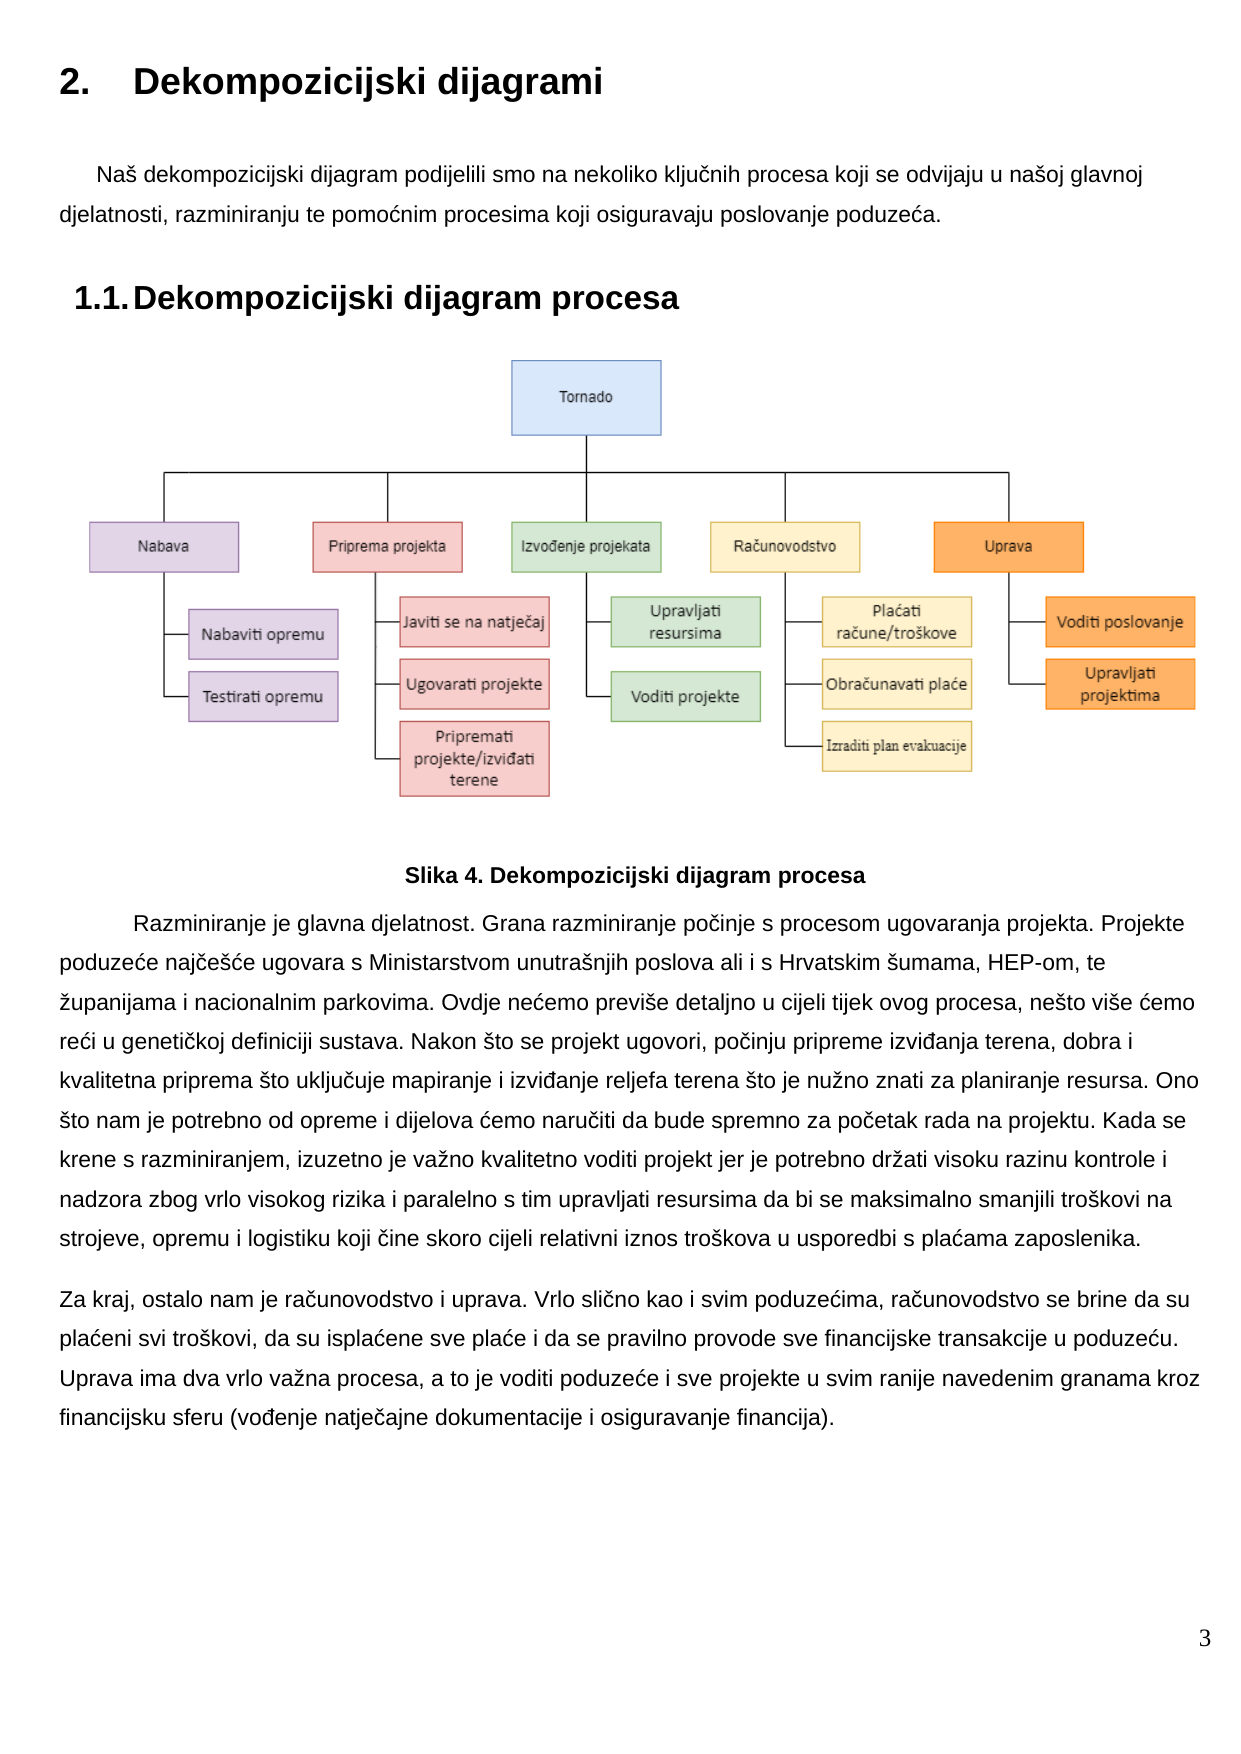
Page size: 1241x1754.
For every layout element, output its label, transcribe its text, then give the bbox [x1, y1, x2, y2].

text Slika 4. Dekompozicijski dijagram procesa [59, 862, 1211, 889]
text Dekompozicijski dijagrami [59, 59, 1211, 102]
text Razminiranje je glavna djelatnost. Grana razminiranje počinje s procesom ugovaranja projekta. Projekte poduzeće najčešće ugovara s Ministarstvom unutrašnjih poslova ali i s Hrvatskim šumama, HEP-om, te županijama i nacionalnim parkovima. Ovdje nećemo previše detaljno u cijeli tijek ovog procesa, nešto više ćemo reći u genetičkoj definiciji sustava. Nakon što se projekt ugovori, počinju pripreme izviđanja terena, dobra i kvalitetna priprema što uključuje mapiranje i izviđanje reljefa terena što je nužno znati za planiranje resursa. Ono što nam je potrebno od opreme i dijelova ćemo naručiti da bude spremno za početak rada na projektu. Kada se krene s razminiranjem, izuzetno je važno kvalitetno voditi projekt jer je potrebno držati visoku razinu kontrole i nadzora zbog vrlo visokog rizika i paralelno s tim upravljati resursima da bi se maksimalno smanjili troškovi na strojeve, opremu i logistiku koji čine skoro cijeli relativni iznos troškova u usporedbi s plaćama zaposlenika. [59, 909, 1211, 1252]
text Naš dekompozicijski dijagram podijelili smo na nekoliko ključnih procesa koji se odvijaju u našoj glavnoj djelatnosti, razminiranju te pomoćnim procesima koji osiguravaju poslovanje poduzeća. [59, 161, 1211, 227]
picture [89, 360, 1196, 828]
text Za kraj, ostalo nam je računovodstvo i uprava. Vrlo slično kao i svim poduzećima, računovodstvo se brine da su plaćeni svi troškovi, da su isplaćene sve plaće i da se pravilno provode sve financijske transakcije u poduzeću. Uprava ima dva vrlo važna procesa, a to je voditi poduzeće i sve projekte u svim ranije navedenim granama kroz financijsku sferu (vođenje natječajne dokumentacije i osiguravanje financija). [59, 1286, 1211, 1431]
text Dekompozicijski dijagram procesa [74, 278, 1211, 316]
